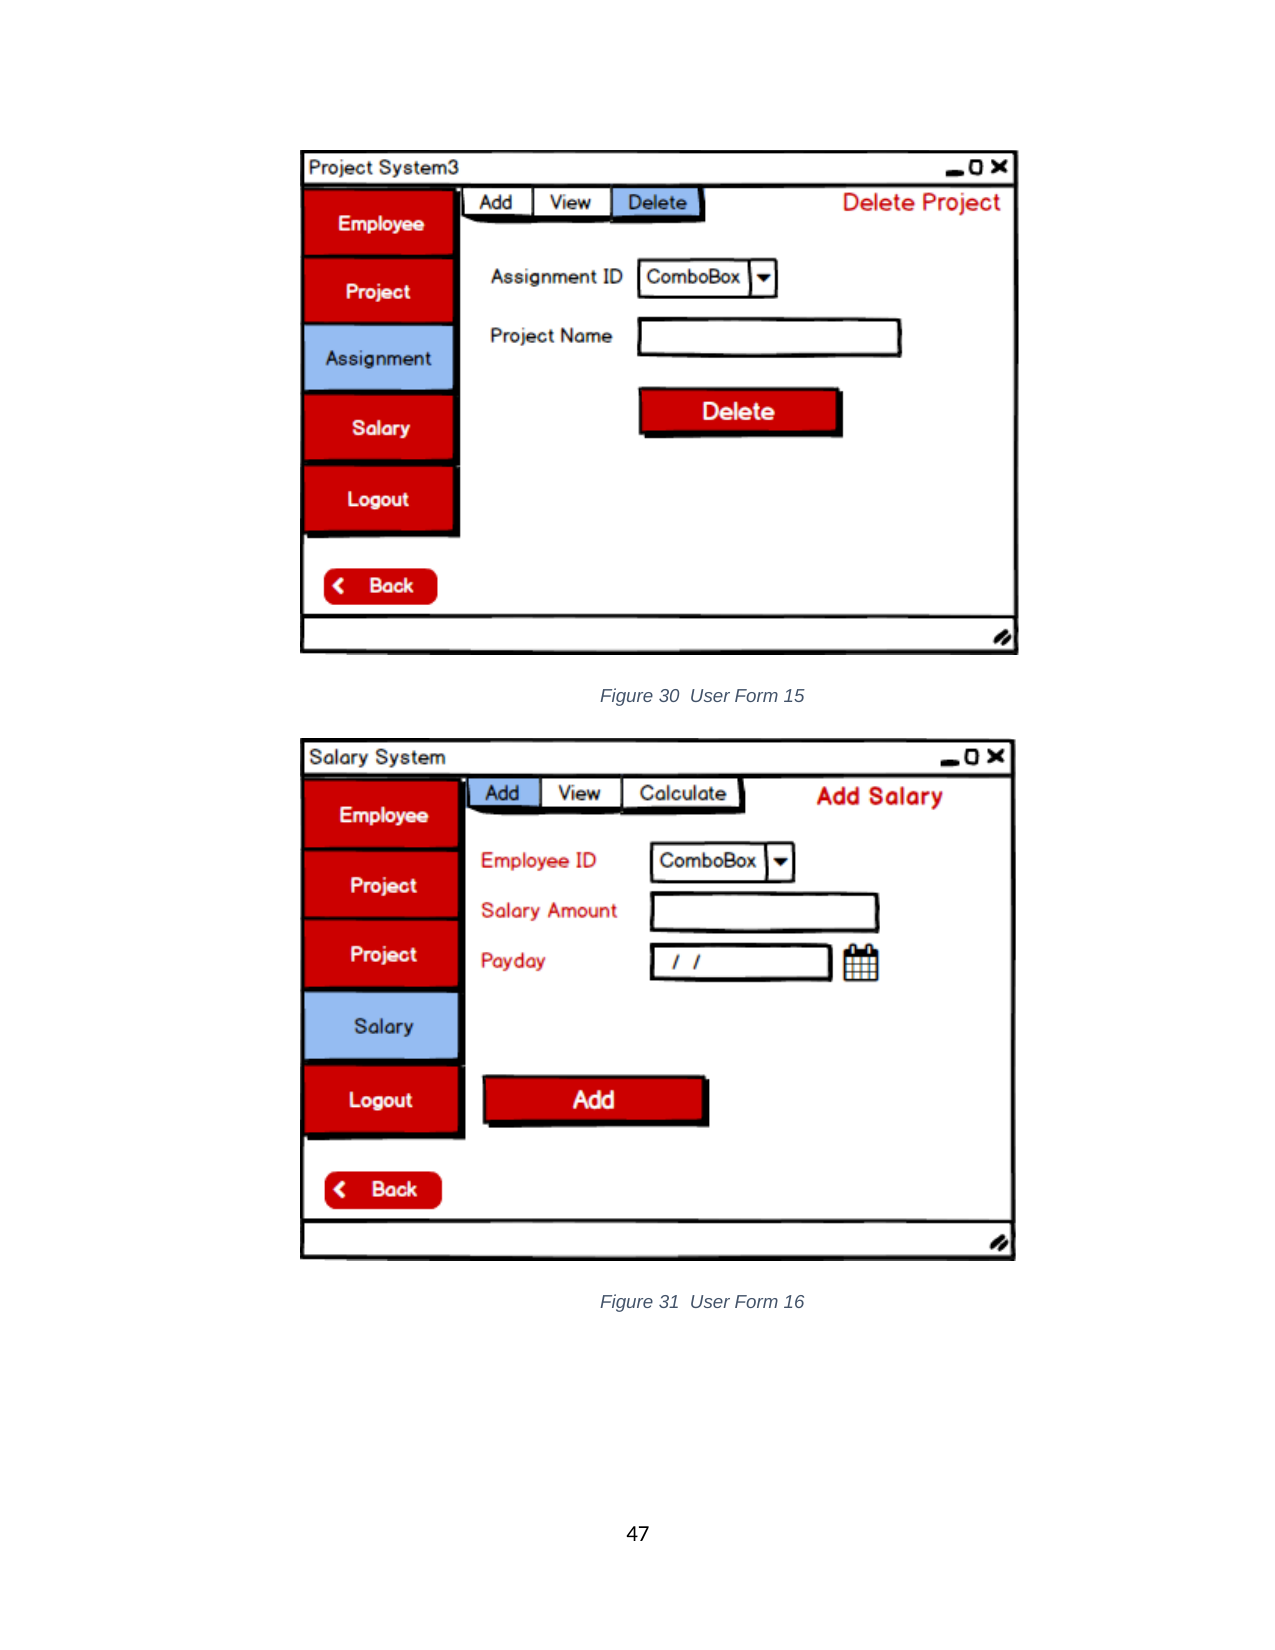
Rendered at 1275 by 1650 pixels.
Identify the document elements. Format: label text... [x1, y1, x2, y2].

picture [300, 738, 1016, 1261]
picture [300, 150, 1275, 655]
text Figure 30 User Form 15 [525, 685, 1125, 707]
text Figure 31 User Form 16 [525, 1291, 1125, 1312]
